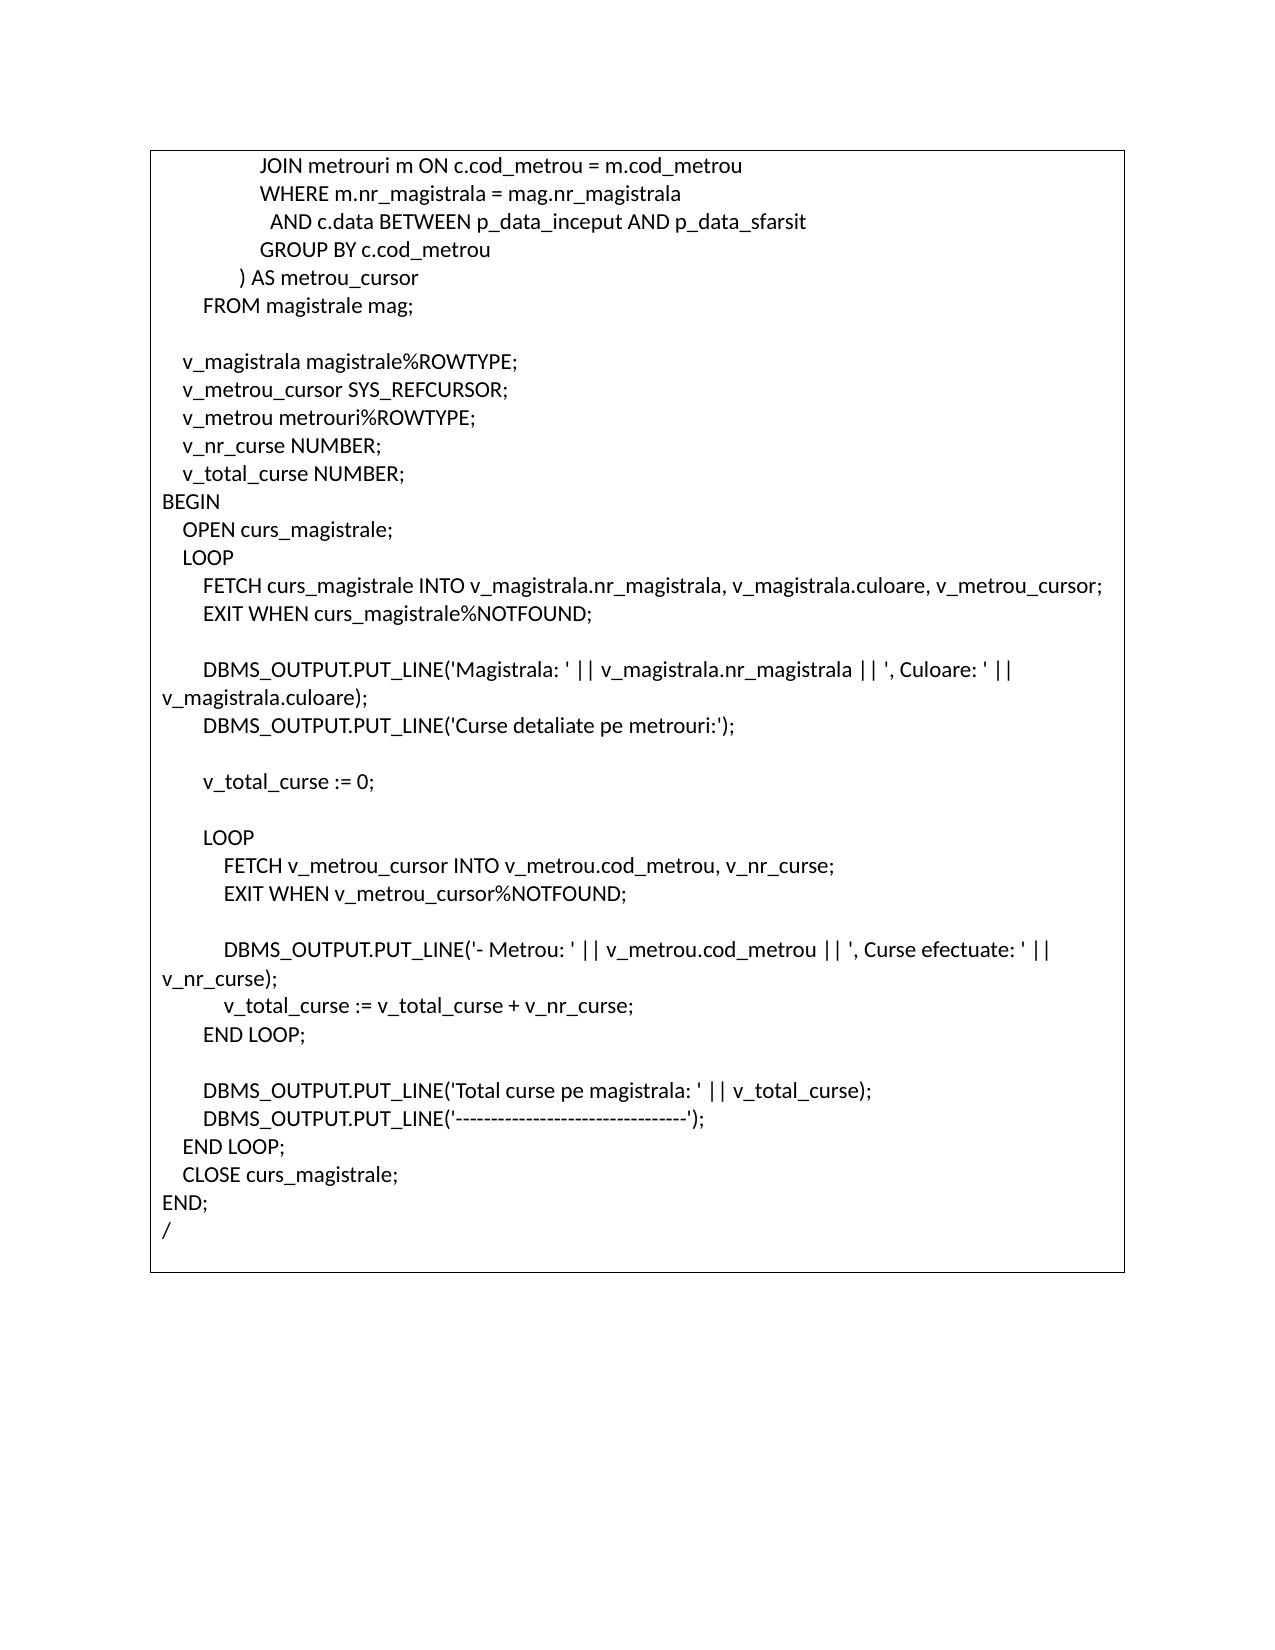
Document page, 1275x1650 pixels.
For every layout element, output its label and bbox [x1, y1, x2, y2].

table_header [151, 151, 1124, 1272]
